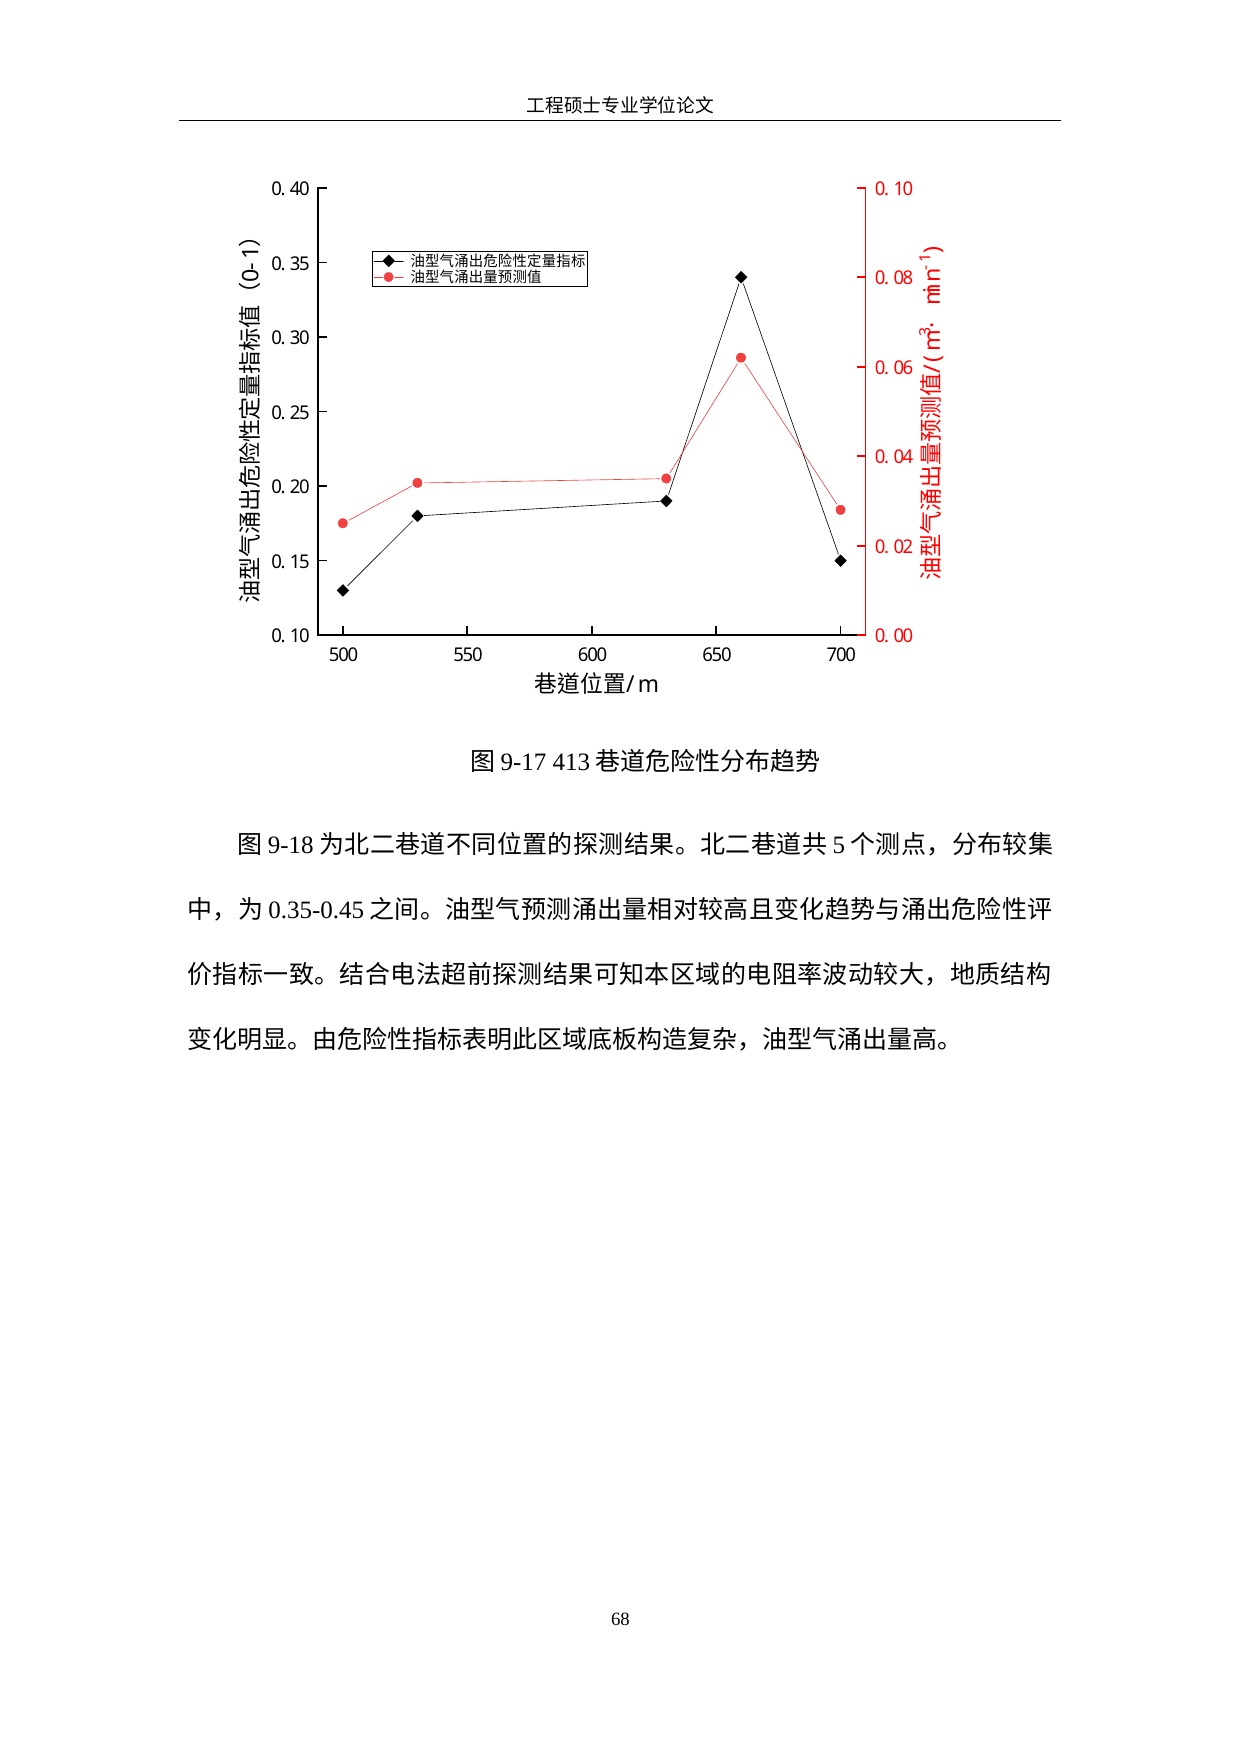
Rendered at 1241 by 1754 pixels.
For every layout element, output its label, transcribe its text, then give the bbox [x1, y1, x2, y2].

text 图9-17 413巷道危险性分布趋势 [187, 727, 1053, 792]
text 图9-18为北二巷道不同位置的探测结果。北二巷道共5个测点，分布较集中，为0.35-0.45之间。油型气预测涌出量相对较高且变化趋势与涌出危险性评价指标一致。结合电法超前探测结果可知本区域的电阻率波动较大，地质结构变化明显。由危险性指标表明此区域底板构造复杂，油型气涌出量高。 [187, 810, 1053, 1070]
